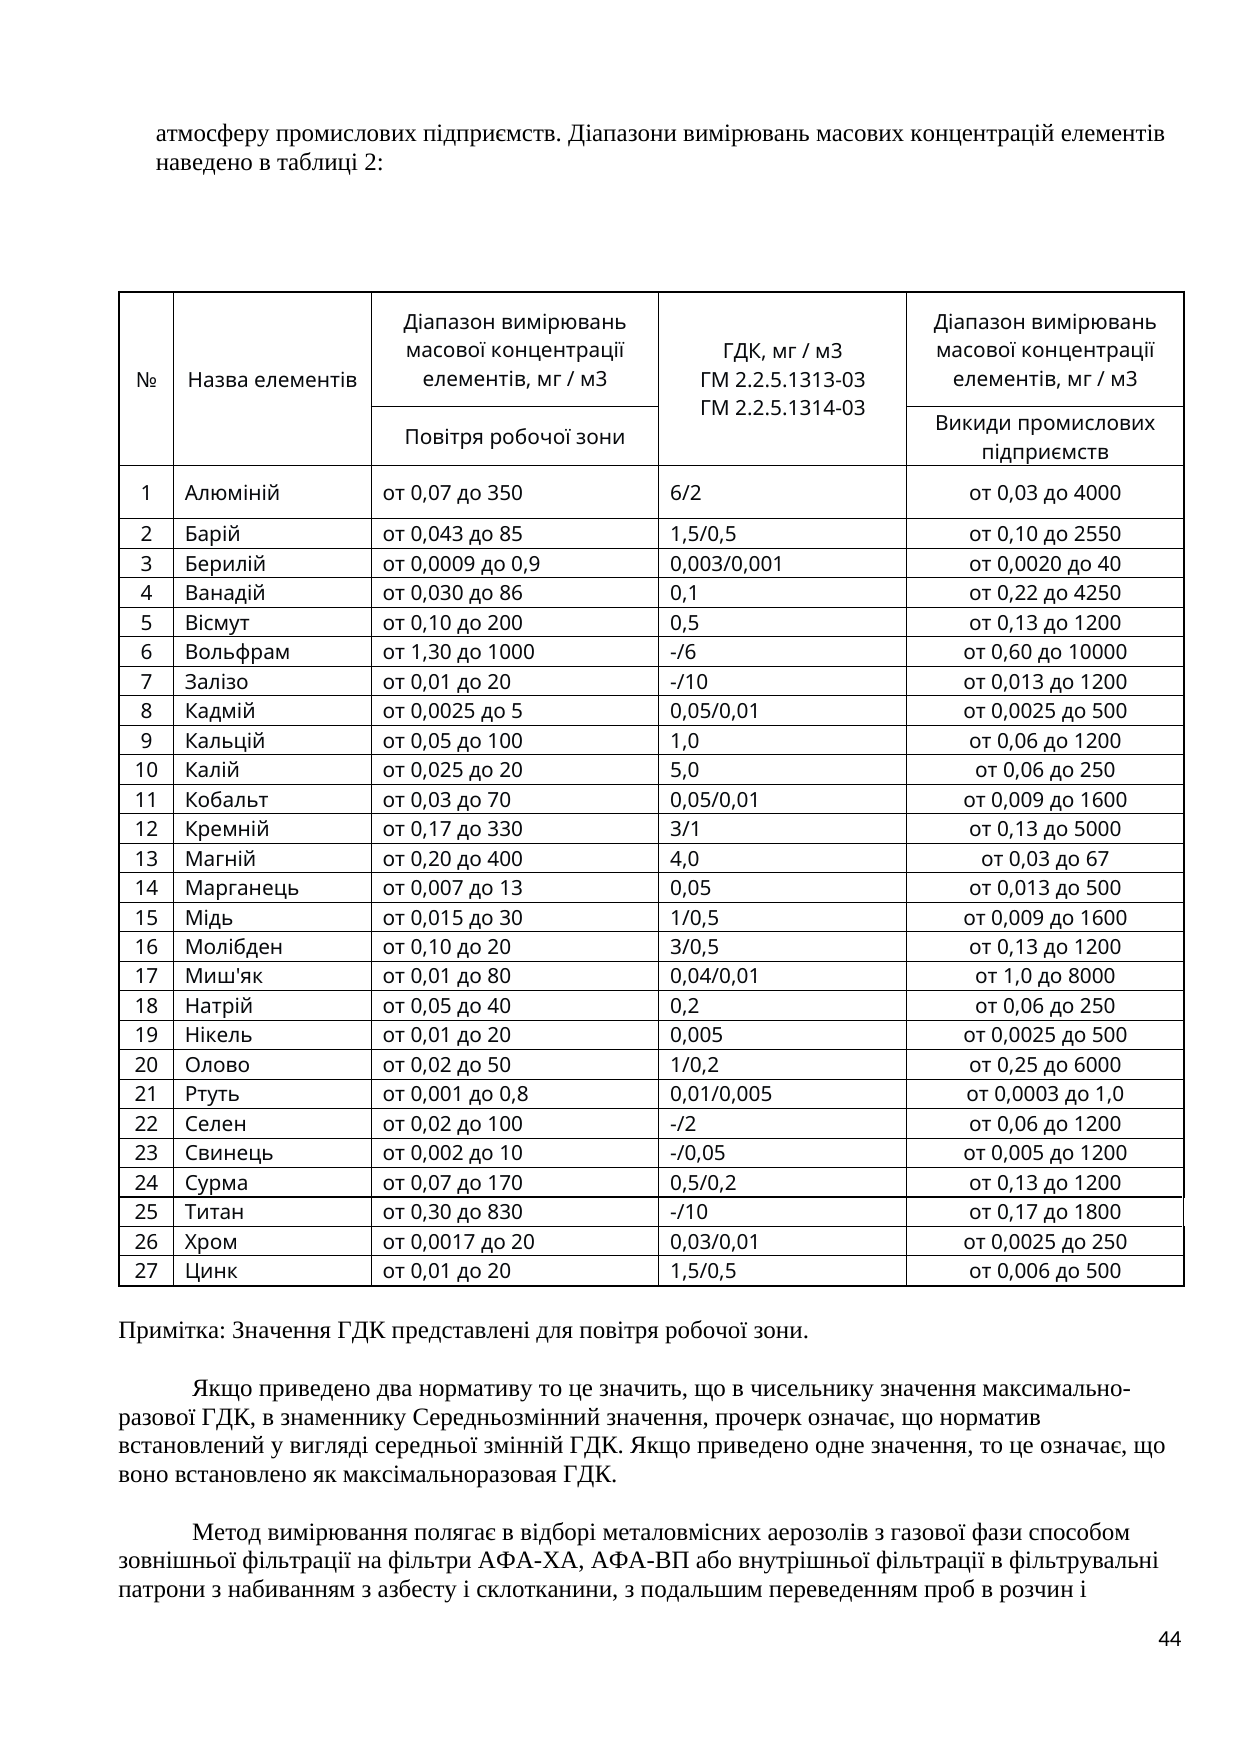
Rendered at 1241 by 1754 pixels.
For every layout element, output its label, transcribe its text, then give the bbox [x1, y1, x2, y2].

table_cell от 0,0025 до 5 [372, 696, 658, 725]
table_cell от 0,0025 до 250 [907, 1226, 1183, 1255]
text Примітка: Значення ГДК представлені для повітря робочої зони. [118, 1316, 1181, 1344]
table_cell 3 [120, 549, 173, 577]
table_cell 18 [120, 991, 173, 1019]
table_cell Барій [174, 519, 371, 548]
table_cell Натрій [174, 991, 371, 1019]
table_cell от 0,005 до 1200 [907, 1139, 1183, 1167]
table_cell -/0,05 [659, 1139, 906, 1167]
table_cell от 0,01 до 20 [372, 1021, 658, 1049]
table_cell 0,01/0,005 [659, 1080, 906, 1108]
table_cell от 0,03 до 4000 [907, 466, 1183, 518]
table_cell 1,0 [659, 726, 906, 754]
table_cell Ванадій [174, 578, 371, 607]
table_cell от 0,013 до 1200 [907, 667, 1183, 695]
table_cell Селен [174, 1109, 371, 1137]
table_cell от 0,13 до 1200 [907, 608, 1183, 636]
table_cell 2 [120, 519, 173, 548]
table_cell 0,05/0,01 [659, 785, 906, 813]
table_cell 25 [120, 1198, 173, 1226]
table_cell от 0,13 до 5000 [907, 814, 1183, 843]
table_cell 0,5 [659, 608, 906, 636]
table_cell Ртуть [174, 1080, 371, 1108]
table_cell от 1,0 до 8000 [907, 962, 1183, 990]
table_cell -/2 [659, 1109, 906, 1137]
table_cell 8 [120, 696, 173, 725]
table_cell -/6 [659, 637, 906, 666]
table_cell от 0,02 до 100 [372, 1109, 658, 1137]
table_cell от 0,13 до 1200 [907, 1168, 1183, 1196]
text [156, 118, 1181, 176]
table_cell от 1,30 до 1000 [372, 637, 658, 666]
table_cell от 0,13 до 1200 [907, 932, 1183, 961]
table_cell 0,03/0,01 [659, 1227, 906, 1255]
table_cell от 0,10 до 20 [372, 932, 658, 961]
table_cell от 0,0003 до 1,0 [907, 1080, 1183, 1108]
table_cell от 0,025 до 20 [372, 755, 658, 784]
table_cell от 0,30 до 830 [372, 1198, 658, 1226]
table_cell 1/0,2 [659, 1050, 906, 1078]
table_header Діапазон вимірювань масової концентрації елементів, мг / м3 [372, 293, 658, 406]
table_cell 17 [120, 962, 173, 990]
table_cell Цинк [174, 1256, 371, 1285]
table_cell от 0,10 до 200 [372, 608, 658, 636]
table_cell 1 [120, 466, 173, 518]
table_cell 27 [120, 1256, 173, 1285]
table_cell Нікель [174, 1021, 371, 1049]
table_cell 0,05/0,01 [659, 696, 906, 725]
table_cell от 0,25 до 6000 [907, 1050, 1183, 1078]
table_cell от 0,007 до 13 [372, 873, 658, 902]
table_cell Марганець [174, 873, 371, 902]
table_cell от 0,06 до 250 [907, 755, 1183, 784]
table_cell от 0,05 до 100 [372, 726, 658, 754]
table_cell Вольфрам [174, 637, 371, 666]
table_cell от 0,015 до 30 [372, 903, 658, 931]
table_cell 26 [120, 1227, 173, 1255]
table_cell от 0,030 до 86 [372, 578, 658, 607]
table_cell 14 [120, 873, 173, 902]
table_cell от 0,009 до 1600 [907, 785, 1183, 813]
table_cell 6/2 [659, 466, 906, 518]
table_cell от 0,06 до 250 [907, 991, 1183, 1019]
table_cell от 0,01 до 20 [372, 1256, 658, 1285]
table_cell от 0,06 до 1200 [907, 726, 1183, 754]
table_cell Калій [174, 755, 371, 784]
table_cell 3/1 [659, 814, 906, 843]
table_cell Сурма [174, 1168, 371, 1196]
table_cell 23 [120, 1139, 173, 1167]
table_cell Залізо [174, 667, 371, 695]
table_cell 4 [120, 578, 173, 607]
table_cell от 0,20 до 400 [372, 844, 658, 872]
table_header ГДК, мг / м3 ГМ 2.2.5.1313-03 ГМ 2.2.5.1314-03 [659, 293, 906, 465]
table_cell от 0,0025 до 500 [907, 696, 1183, 725]
table_cell Кадмій [174, 696, 371, 725]
table_cell от 0,07 до 170 [372, 1168, 658, 1196]
table_cell 0,04/0,01 [659, 962, 906, 990]
table_cell Повітря робочої зони [372, 407, 658, 465]
table_cell от 0,043 до 85 [372, 519, 658, 548]
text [118, 1517, 1181, 1603]
table_cell 7 [120, 667, 173, 695]
table_cell от 0,03 до 70 [372, 785, 658, 813]
table_cell 21 [120, 1080, 173, 1108]
table_cell 5 [120, 608, 173, 636]
table_cell 24 [120, 1168, 173, 1196]
table_cell 0,5/0,2 [659, 1168, 906, 1196]
table_cell Кремній [174, 814, 371, 843]
table_cell Кальцій [174, 726, 371, 754]
table_cell Кобальт [174, 785, 371, 813]
table_header Назва елементів [174, 293, 371, 465]
table_cell Мідь [174, 903, 371, 931]
table_cell Магній [174, 844, 371, 872]
table_cell от 0,001 до 0,8 [372, 1080, 658, 1108]
table_cell Хром [174, 1227, 371, 1255]
table_cell 0,1 [659, 578, 906, 607]
table_cell 9 [120, 726, 173, 754]
table_cell от 0,002 до 10 [372, 1139, 658, 1167]
table_cell от 0,01 до 80 [372, 962, 658, 990]
table_cell от 0,013 до 500 [907, 873, 1183, 902]
table_cell от 0,60 до 10000 [907, 637, 1183, 666]
table_cell Титан [174, 1198, 371, 1226]
table_cell 22 [120, 1109, 173, 1137]
table_cell от 0,0025 до 500 [907, 1021, 1183, 1049]
table_cell от 0,03 до 67 [907, 844, 1183, 872]
table_cell 12 [120, 814, 173, 843]
table_cell 4,0 [659, 844, 906, 872]
table_cell Алюміній [174, 466, 371, 518]
table_cell от 0,17 до 1800 [907, 1196, 1183, 1226]
table_cell 0,003/0,001 [659, 549, 906, 577]
table_cell 20 [120, 1050, 173, 1078]
table_header № [120, 293, 173, 465]
table_cell от 0,17 до 330 [372, 814, 658, 843]
table_cell Вісмут [174, 608, 371, 636]
table_cell от 0,006 до 500 [907, 1256, 1183, 1285]
table_cell 1,5/0,5 [659, 1256, 906, 1285]
table_cell от 0,06 до 1200 [907, 1109, 1183, 1137]
table_cell Берилій [174, 549, 371, 577]
table_cell -/10 [659, 667, 906, 695]
table_cell 10 [120, 755, 173, 784]
table_cell от 0,01 до 20 [372, 667, 658, 695]
table_cell от 0,10 до 2550 [907, 519, 1183, 548]
table_cell от 0,0009 до 0,9 [372, 549, 658, 577]
table_cell от 0,0020 до 40 [907, 549, 1183, 577]
table_cell 15 [120, 903, 173, 931]
table_cell Свинець [174, 1139, 371, 1167]
table_cell Викиди промислових підприємств [907, 407, 1183, 465]
table_cell 3/0,5 [659, 932, 906, 961]
table_cell от 0,02 до 50 [372, 1050, 658, 1078]
table_cell 0,005 [659, 1021, 906, 1049]
table_cell 6 [120, 637, 173, 666]
table_cell от 0,05 до 40 [372, 991, 658, 1019]
table_cell от 0,22 до 4250 [907, 578, 1183, 607]
table_cell -/10 [659, 1198, 906, 1226]
table_cell Молібден [174, 932, 371, 961]
text Якщо приведено два нормативу то це значить, що в чисельнику значення максимально-разової ГДК, в знаменнику Середньозмінний значення, прочерк означає, що норматив встановлений у вигляді середньої змінній ГДК. Якщо приведено одне значення, то це означає, що воно встановлено як максімальноразовая ГДК. [118, 1373, 1181, 1488]
table_cell Миш'як [174, 962, 371, 990]
table_cell 13 [120, 844, 173, 872]
table_cell от 0,0017 до 20 [372, 1227, 658, 1255]
table_cell 11 [120, 785, 173, 813]
table_cell 19 [120, 1021, 173, 1049]
table_header Діапазон вимірювань масової концентрації елементів, мг / м3 [907, 293, 1183, 406]
table_cell 1,5/0,5 [659, 519, 906, 548]
table_cell 0,05 [659, 873, 906, 902]
table_cell от 0,07 до 350 [372, 466, 658, 518]
table_cell 16 [120, 932, 173, 961]
table_cell Олово [174, 1050, 371, 1078]
table_cell 5,0 [659, 755, 906, 784]
table_cell 1/0,5 [659, 903, 906, 931]
table_cell 0,2 [659, 991, 906, 1019]
table_cell от 0,009 до 1600 [907, 903, 1183, 931]
